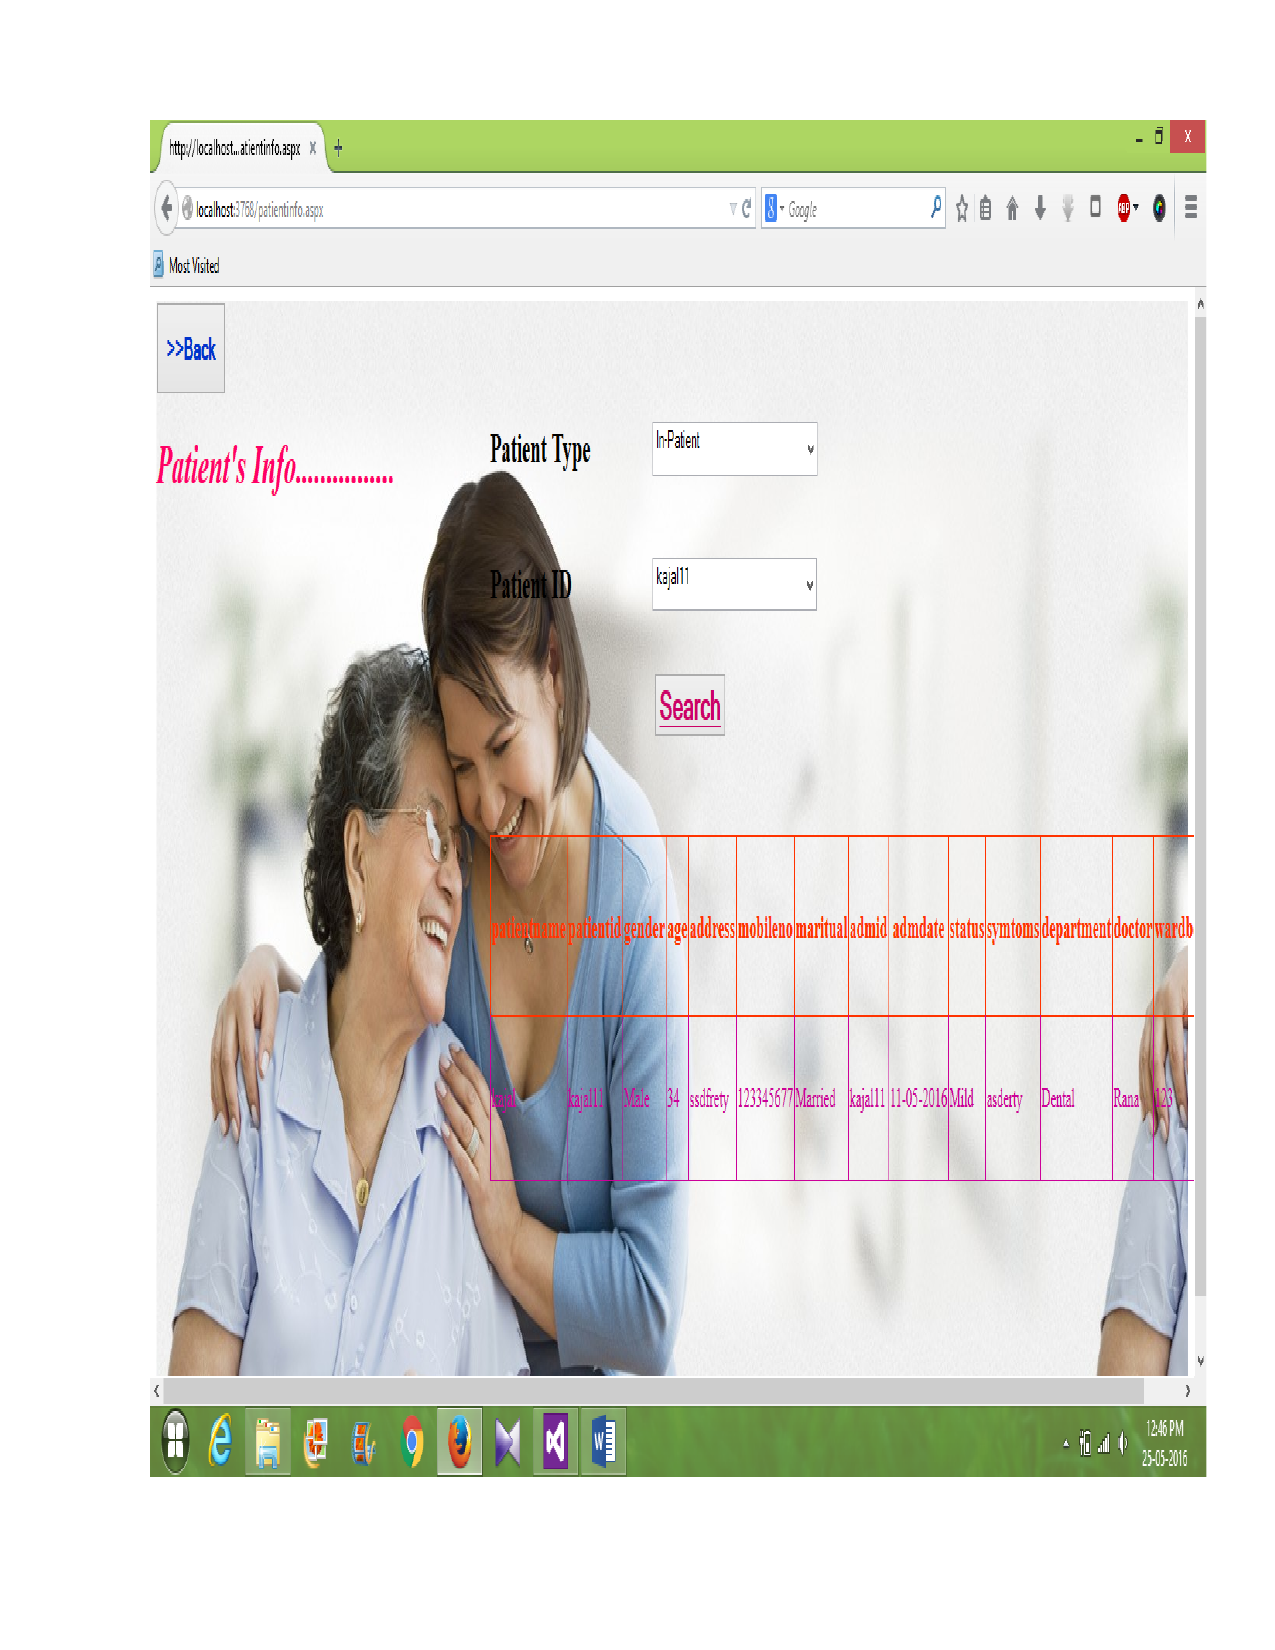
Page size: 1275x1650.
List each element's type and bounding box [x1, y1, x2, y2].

picture [150, 120, 1207, 1477]
